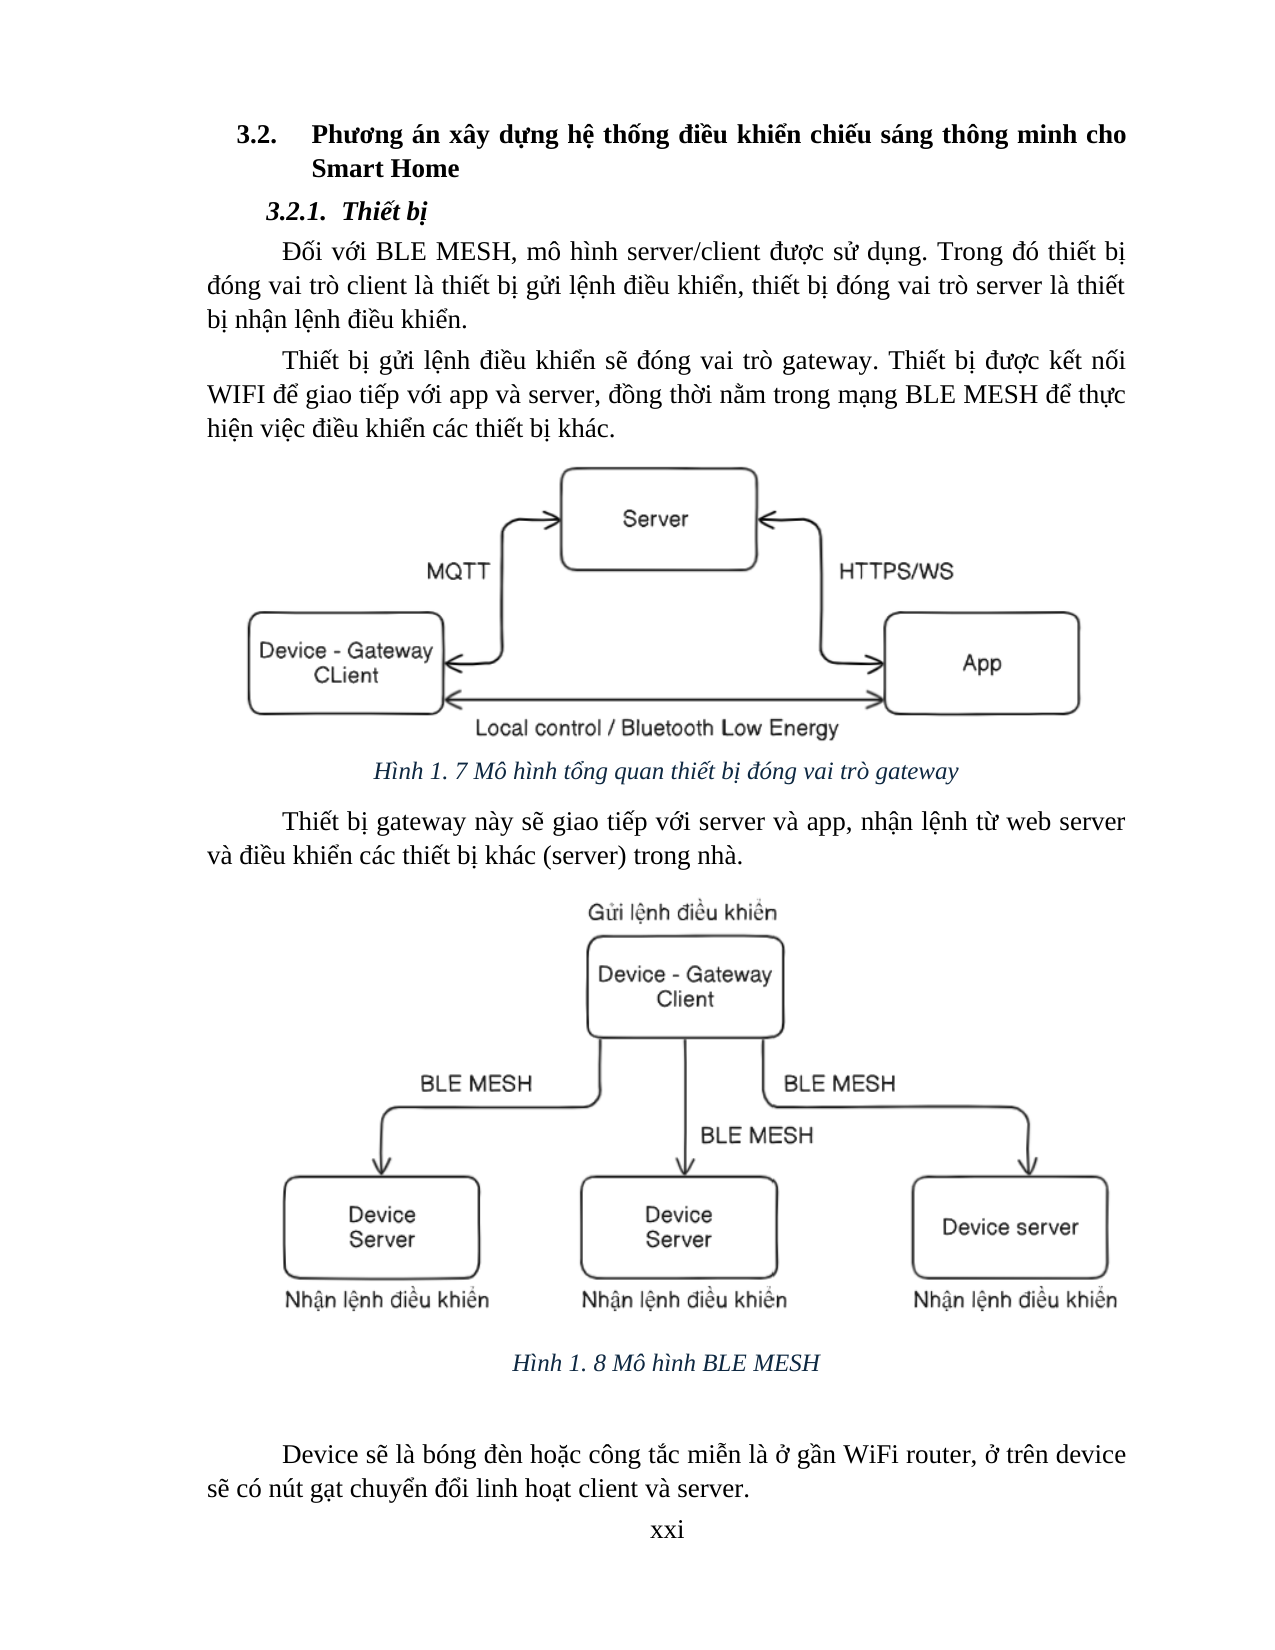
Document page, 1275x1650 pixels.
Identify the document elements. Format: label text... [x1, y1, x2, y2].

text Đối với BLE MESH, mô hình server/client được sử dụng. Trong đó thiết bị đóng vai trò client là thiết bị gửi lệnh điều khiển, thiết bị đóng vai trò server là thiết bị nhận lệnh điều khiển. [207, 235, 1127, 335]
text Thiết bị gửi lệnh điều khiển sẽ đóng vai trò gateway. Thiết bị được kết nối WIFI để giao tiếp với app và server, đồng thời nằm trong mạng BLE MESH để thực hiện việc điều khiển các thiết bị khác. [207, 344, 1127, 443]
picture [233, 452, 1101, 753]
subtitle Phương án xây dựng hệ thống điều khiển chiếu sáng thông minh cho Smart Home [236, 118, 1127, 183]
subtitle Thiết bị [266, 195, 1127, 226]
picture [281, 880, 1153, 1345]
text Thiết bị gateway này sẽ giao tiếp với server và app, nhận lệnh từ web server và điều khiển các thiết bị khác (server) trong nhà. [207, 805, 1127, 871]
text Device sẽ là bóng đèn hoặc công tắc miễn là ở gần WiFi router, ở trên device sẽ có nút gạt chuyển đổi linh hoạt client và server. [207, 1438, 1127, 1503]
